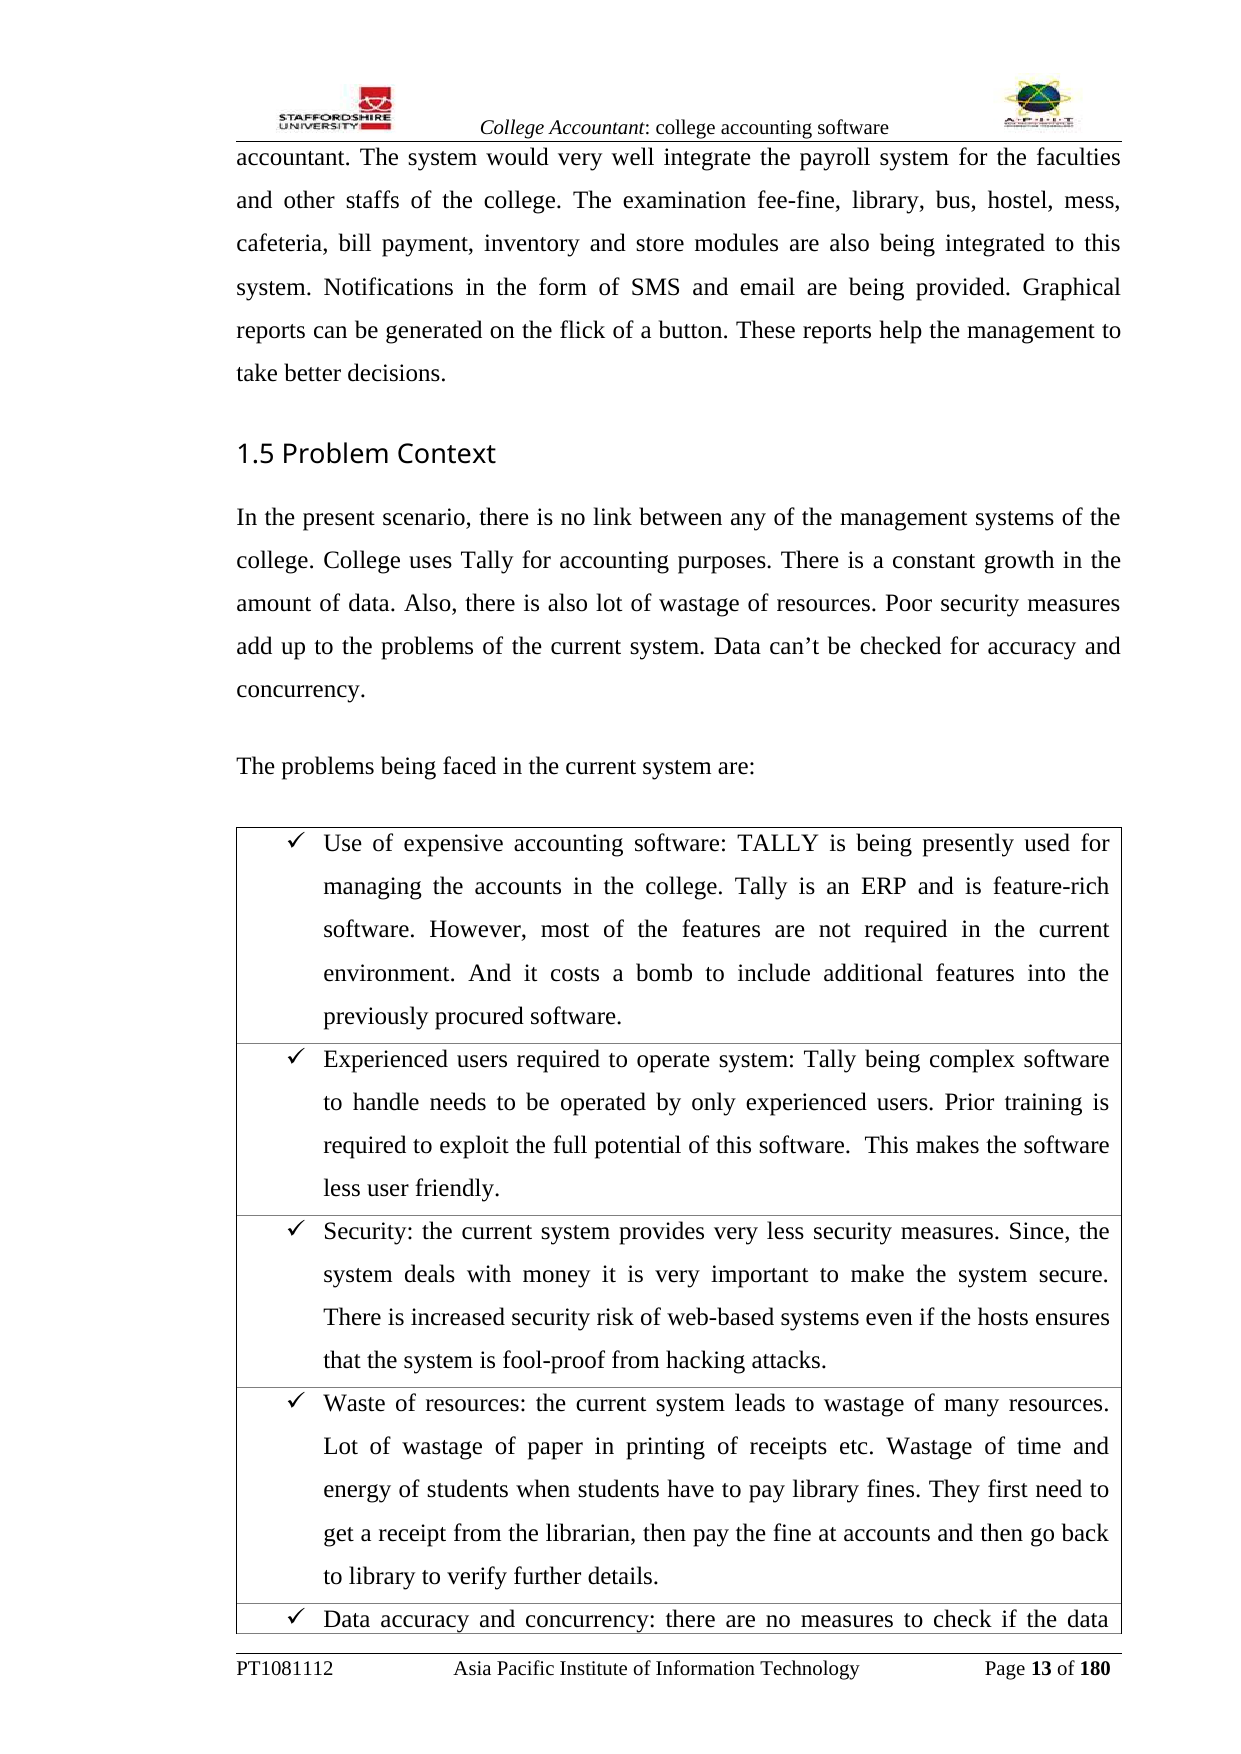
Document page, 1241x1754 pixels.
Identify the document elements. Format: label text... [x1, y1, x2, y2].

text The problems being faced in the current system are: [236, 751, 1122, 779]
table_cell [237, 1604, 1121, 1632]
table_cell Experienced users required to operate system: Tally being complex software to handle needs to be operated by only experienced users. Prior training is required to exploit the full potential of this software. This makes the software less user friendly. [237, 1044, 1121, 1215]
table_cell Security: the current system provides very less security measures. Since, the system deals with money it is very important to make the system secure. There is increased security risk of web-based systems even if the hosts ensures that the system is fool-proof from hacking attacks. [237, 1216, 1121, 1387]
picture [993, 73, 1083, 135]
picture [275, 84, 397, 135]
subtitle 1.5 Problem Context [236, 434, 1122, 471]
text In the present scenario, there is no link between any of the management systems of the college. College uses Tally for accounting purposes. There is a constant growth in the amount of data. Also, there is also lot of wastage of resources. Poor security measures add up to the problems of the current system. Data can’t be checked for accuracy and concurrency. [236, 502, 1122, 703]
table_header Use of expensive accounting software: TALLY is being presently used for managing the accounts in the college. Tally is an ERP and is feature-rich software. However, most of the features are not required in the current environment. And it costs a bomb to include additional features into the previously procured software. [237, 828, 1121, 1043]
table_cell Waste of resources: the current system leads to wastage of many resources. Lot of wastage of paper in printing of receipts etc. Wastage of time and energy of students when students have to pay library fines. They first need to get a receipt from the librarian, then pay the fine at accounts and then go back to library to verify further details. [237, 1388, 1121, 1603]
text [236, 142, 1122, 387]
